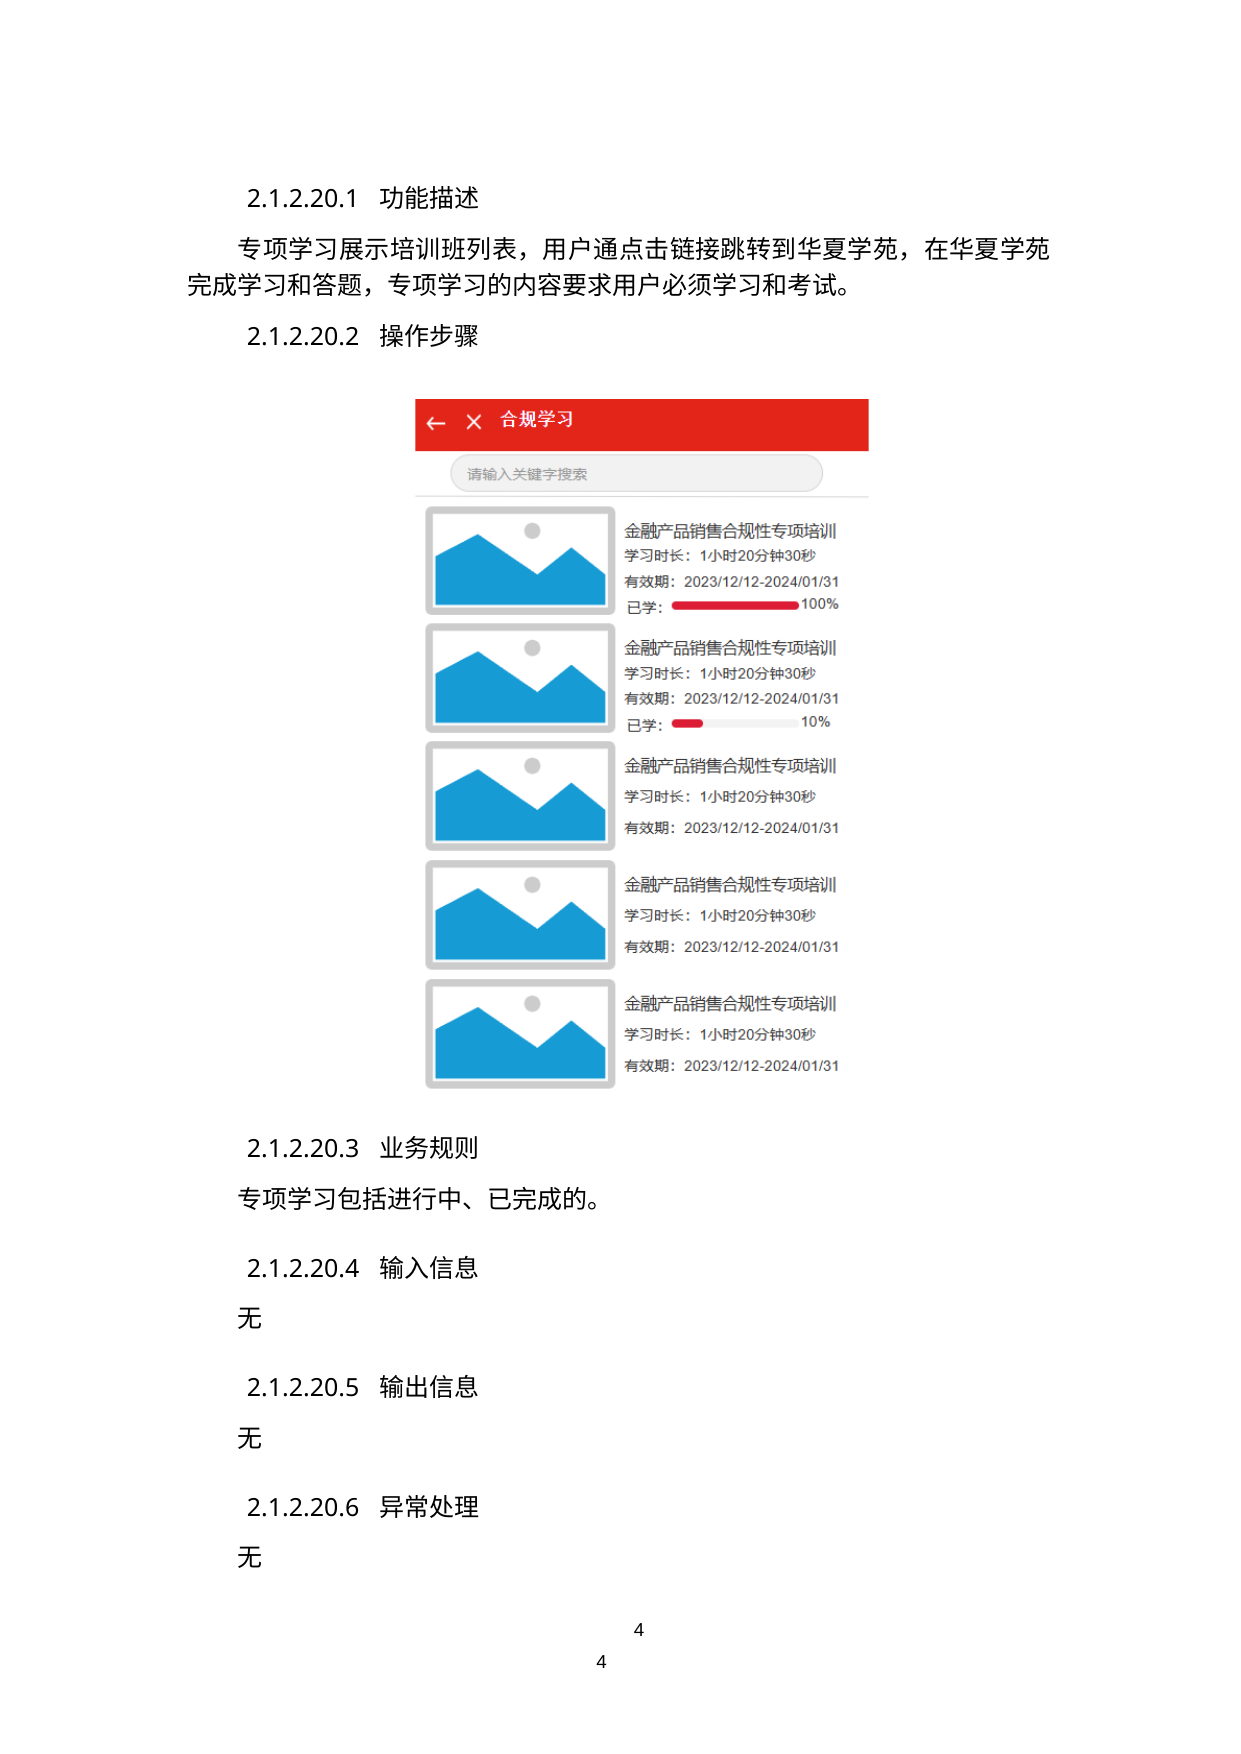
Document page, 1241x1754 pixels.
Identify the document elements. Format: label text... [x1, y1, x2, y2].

text 无 [187, 1299, 1053, 1335]
list 功能描述 [187, 164, 1053, 229]
list 操作步骤 [187, 302, 1053, 367]
list 无 [187, 1538, 1053, 1574]
text 输入信息 [187, 1234, 1053, 1299]
text 专项学习展示培训班列表，用户通点击链接跳转到华夏学苑，在华夏学苑完成学习和答题，专项学习的内容要求用户必须学习和考试。 [187, 229, 1053, 302]
picture [415, 399, 869, 1097]
text 输出信息 [187, 1353, 1053, 1418]
list 异常处理 [187, 1473, 1053, 1538]
list 业务规则 [187, 1114, 1053, 1179]
text 无 [187, 1418, 1053, 1454]
text 专项学习包括进行中、已完成的。 [187, 1179, 1053, 1216]
